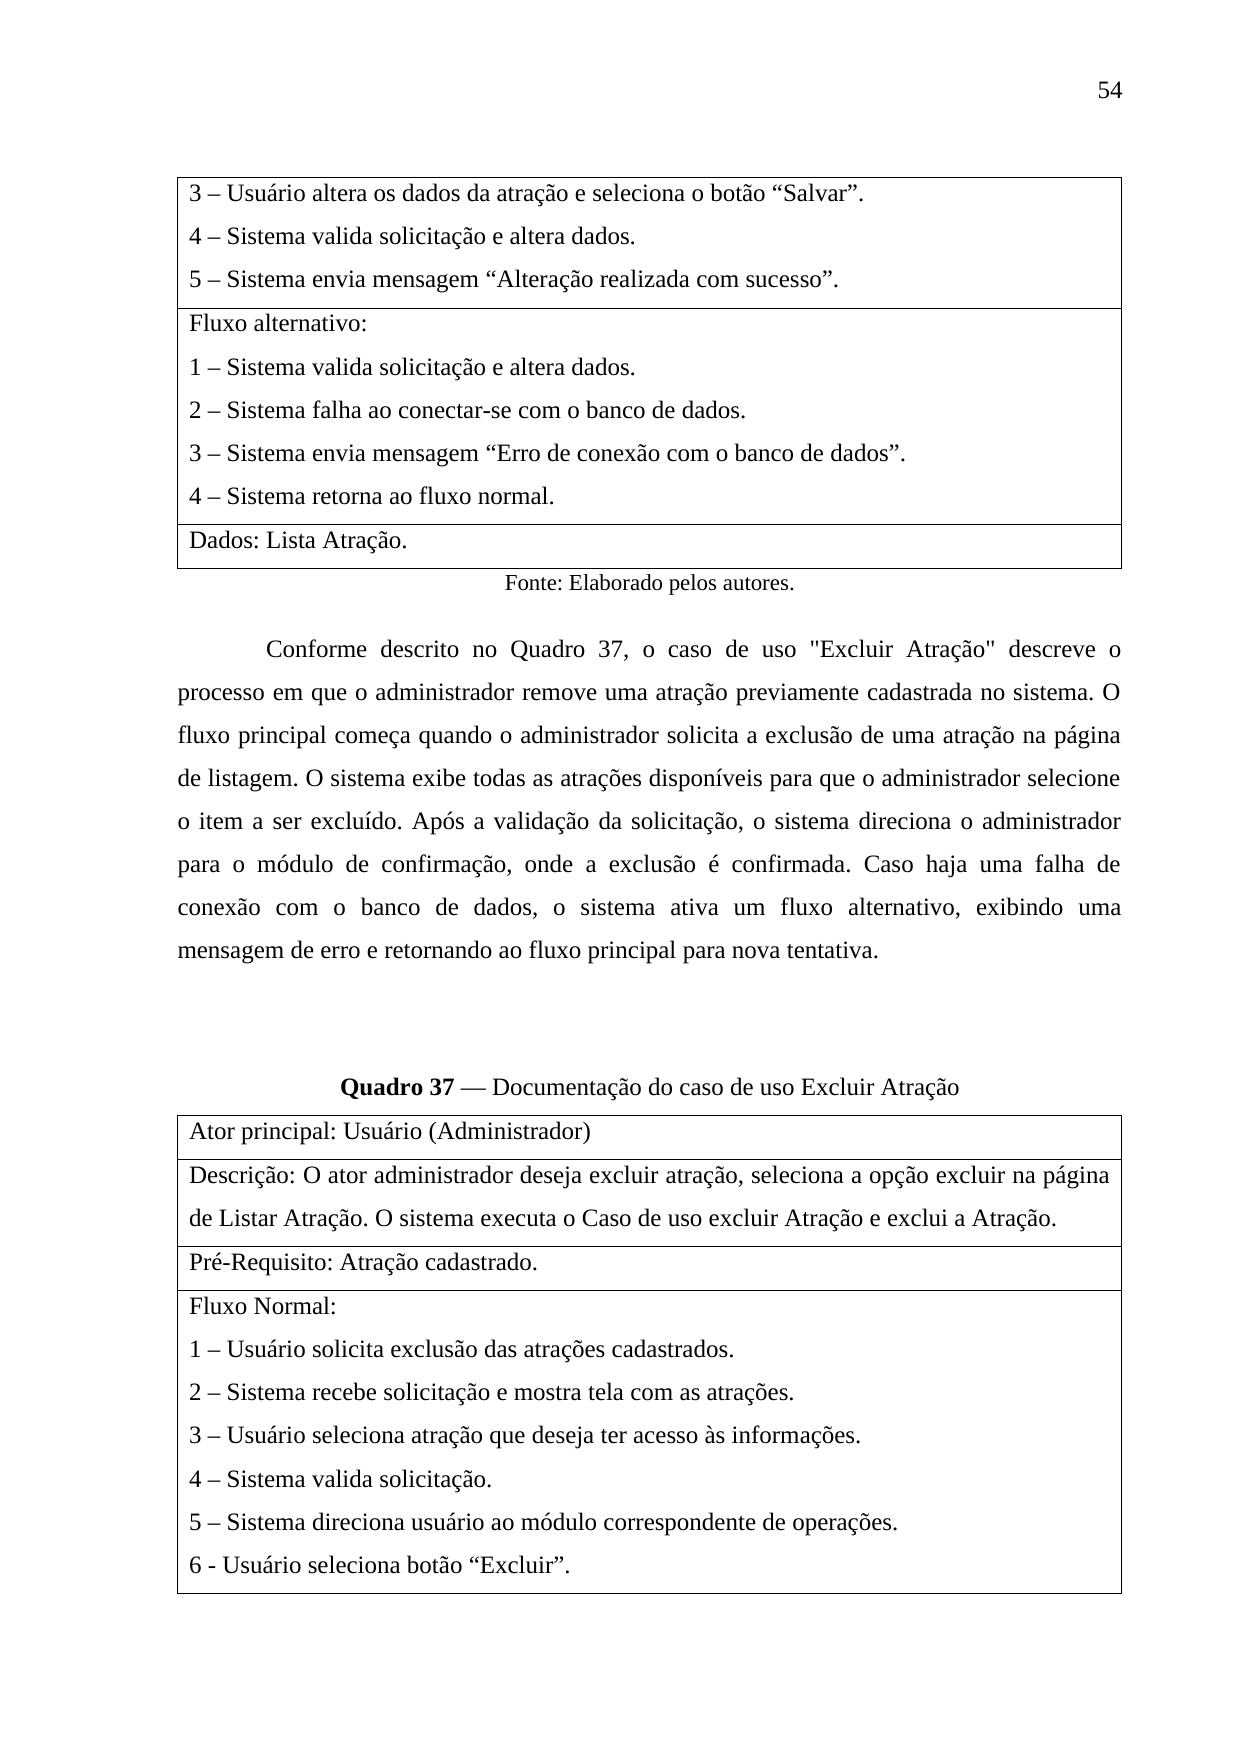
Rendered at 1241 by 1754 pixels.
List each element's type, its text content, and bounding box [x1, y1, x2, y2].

table_cell Fluxo alternativo: 1 – Sistema valida solicitação e altera dados. 2 – Sistema falha ao conectar-se com o banco de dados. 3 – Sistema envia mensagem “Erro de conexão com o banco de dados”. 4 – Sistema retorna ao fluxo normal. [178, 309, 1121, 524]
text Fonte: Elaborado pelos autores. [177, 569, 1122, 596]
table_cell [178, 1291, 1121, 1593]
table_header Ator principal: Usuário (Administrador) [178, 1116, 1121, 1159]
text Quadro 37 — Documentação do caso de uso Excluir Atração [177, 1072, 1122, 1101]
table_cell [178, 178, 1121, 307]
table_cell Descrição: O ator administrador deseja excluir atração, seleciona a opção excluir na página de Listar Atração. O sistema executa o Caso de uso excluir Atração e exclui a Atração. [178, 1160, 1121, 1246]
table_cell Dados: Lista Atração. [178, 525, 1121, 568]
text Conforme descrito no Quadro 37, o caso de uso "Excluir Atração" descreve o processo em que o administrador remove uma atração previamente cadastrada no sistema. O fluxo principal começa quando o administrador solicita a exclusão de uma atração na página de listagem. O sistema exibe todas as atrações disponíveis para que o administrador selecione o item a ser excluído. Após a validação da solicitação, o sistema direciona o administrador para o módulo de confirmação, onde a exclusão é confirmada. Caso haja uma falha de conexão com o banco de dados, o sistema ativa um fluxo alternativo, exibindo uma mensagem de erro e retornando ao fluxo principal para nova tentativa. [177, 634, 1122, 964]
table_cell Pré-Requisito: Atração cadastrado. [178, 1247, 1121, 1290]
